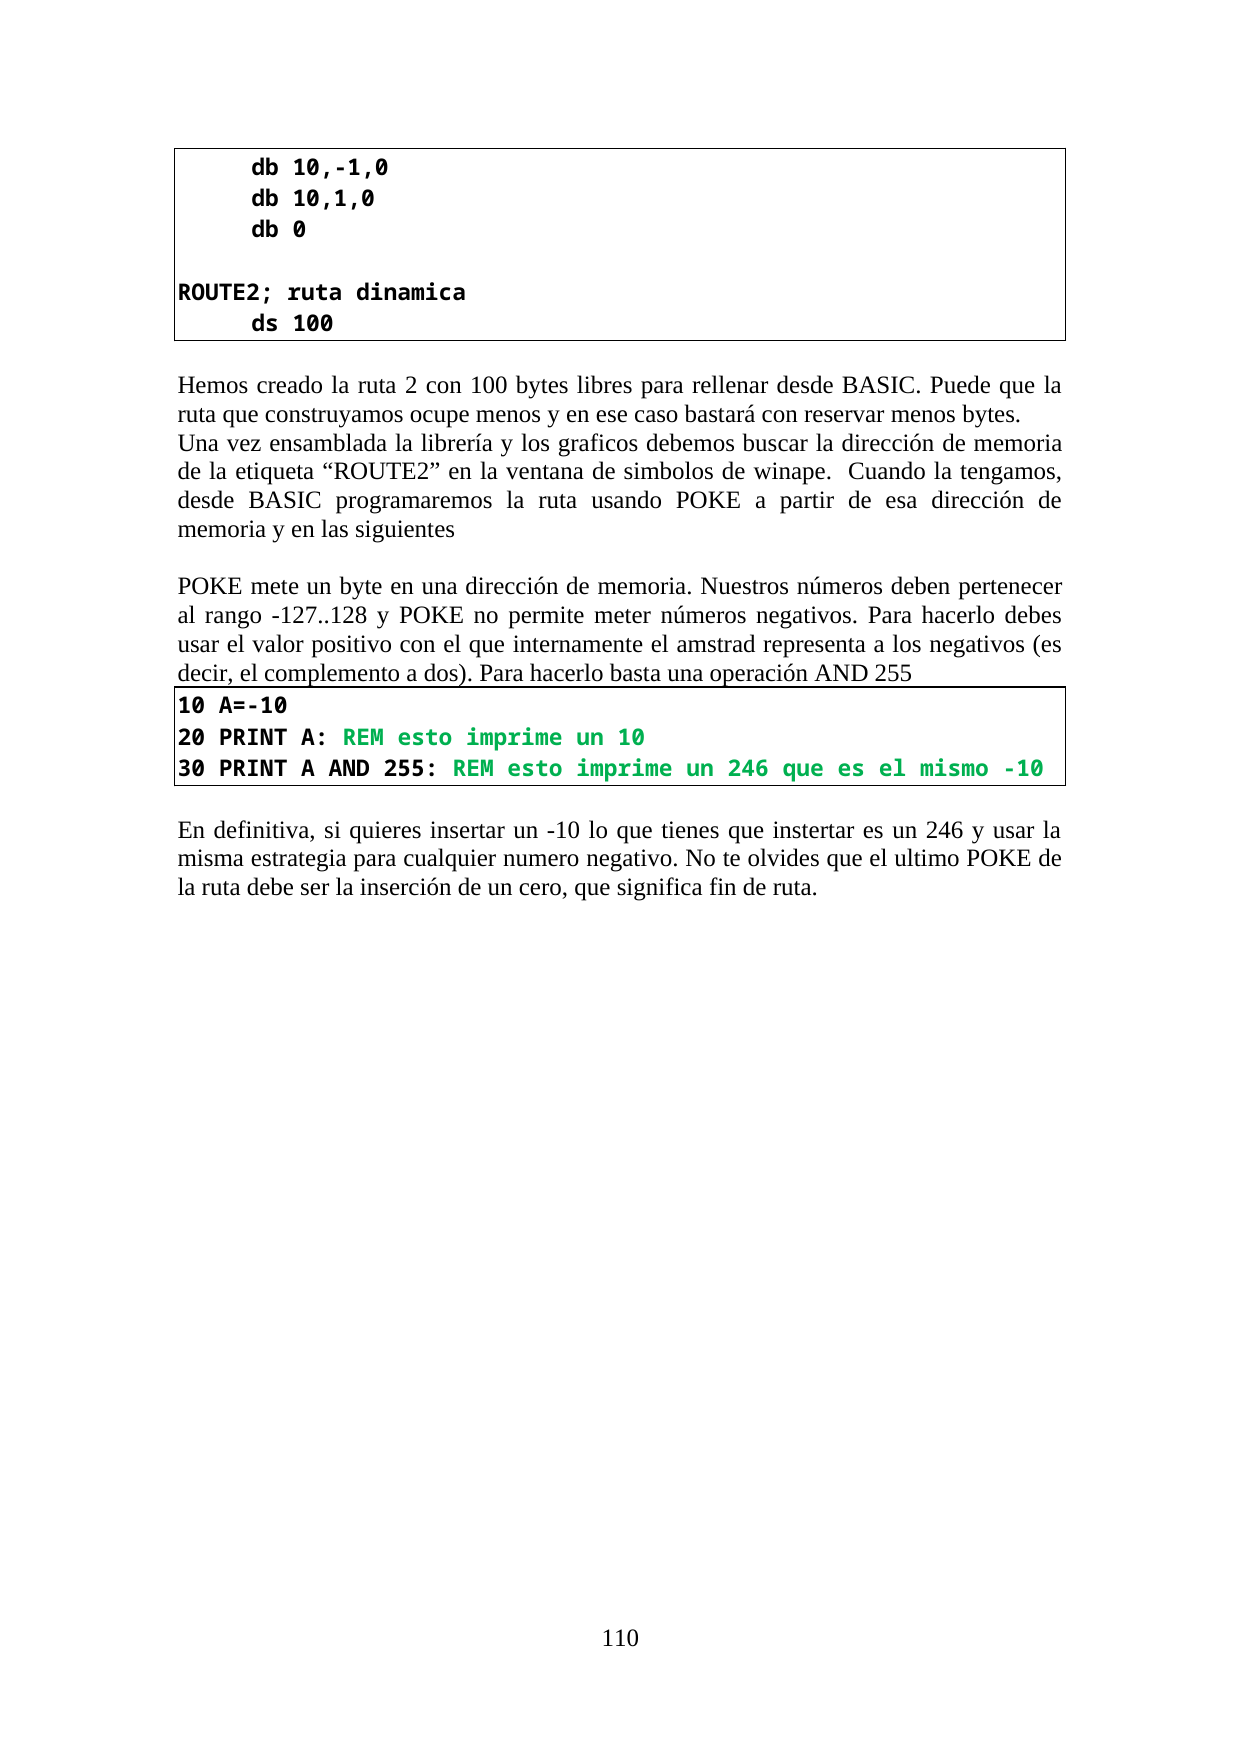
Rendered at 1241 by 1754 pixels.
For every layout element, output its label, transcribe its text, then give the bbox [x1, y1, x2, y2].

text db 10,-1,0 [175, 149, 1065, 182]
text Una vez ensamblada la librería y los graficos debemos buscar la dirección de memoria de la etiqueta “ROUTE2” en la ventana de simbolos de winape. Cuando la tengamos, desde BASIC programaremos la ruta usando POKE a partir de esa dirección de memoria y en las siguientes [177, 428, 1063, 543]
text 10 A=-10 [175, 688, 1065, 721]
text POKE mete un byte en una dirección de memoria. Nuestros números deben pertenecer al rango -127..128 y POKE no permite meter números negativos. Para hacerlo debes usar el valor positivo con el que internamente el amstrad representa a los negativos (es decir, el complemento a dos). Para hacerlo basta una operación AND 255 [177, 571, 1063, 686]
text En definitiva, si quieres insertar un -10 lo que tienes que instertar es un 246 y usar la misma estrategia para cualquier numero negativo. No te olvides que el ultimo POKE de la ruta debe ser la inserción de un cero, que significa fin de ruta. [177, 815, 1063, 901]
text 20 PRINT A: REM esto imprime un 10 [177, 721, 1063, 749]
text Hemos creado la ruta 2 con 100 bytes libres para rellenar desde BASIC. Puede que la ruta que construyamos ocupe menos y en ese caso bastará con reservar menos bytes. [177, 370, 1063, 428]
text ROUTE2; ruta dinamica [177, 276, 1063, 304]
text db 10,1,0 [177, 182, 1063, 213]
text 30 PRINT A AND 255: REM esto imprime un 246 que es el mismo -10 [175, 749, 1065, 785]
text ds 100 [175, 304, 1065, 340]
text db 0 [177, 213, 1063, 244]
